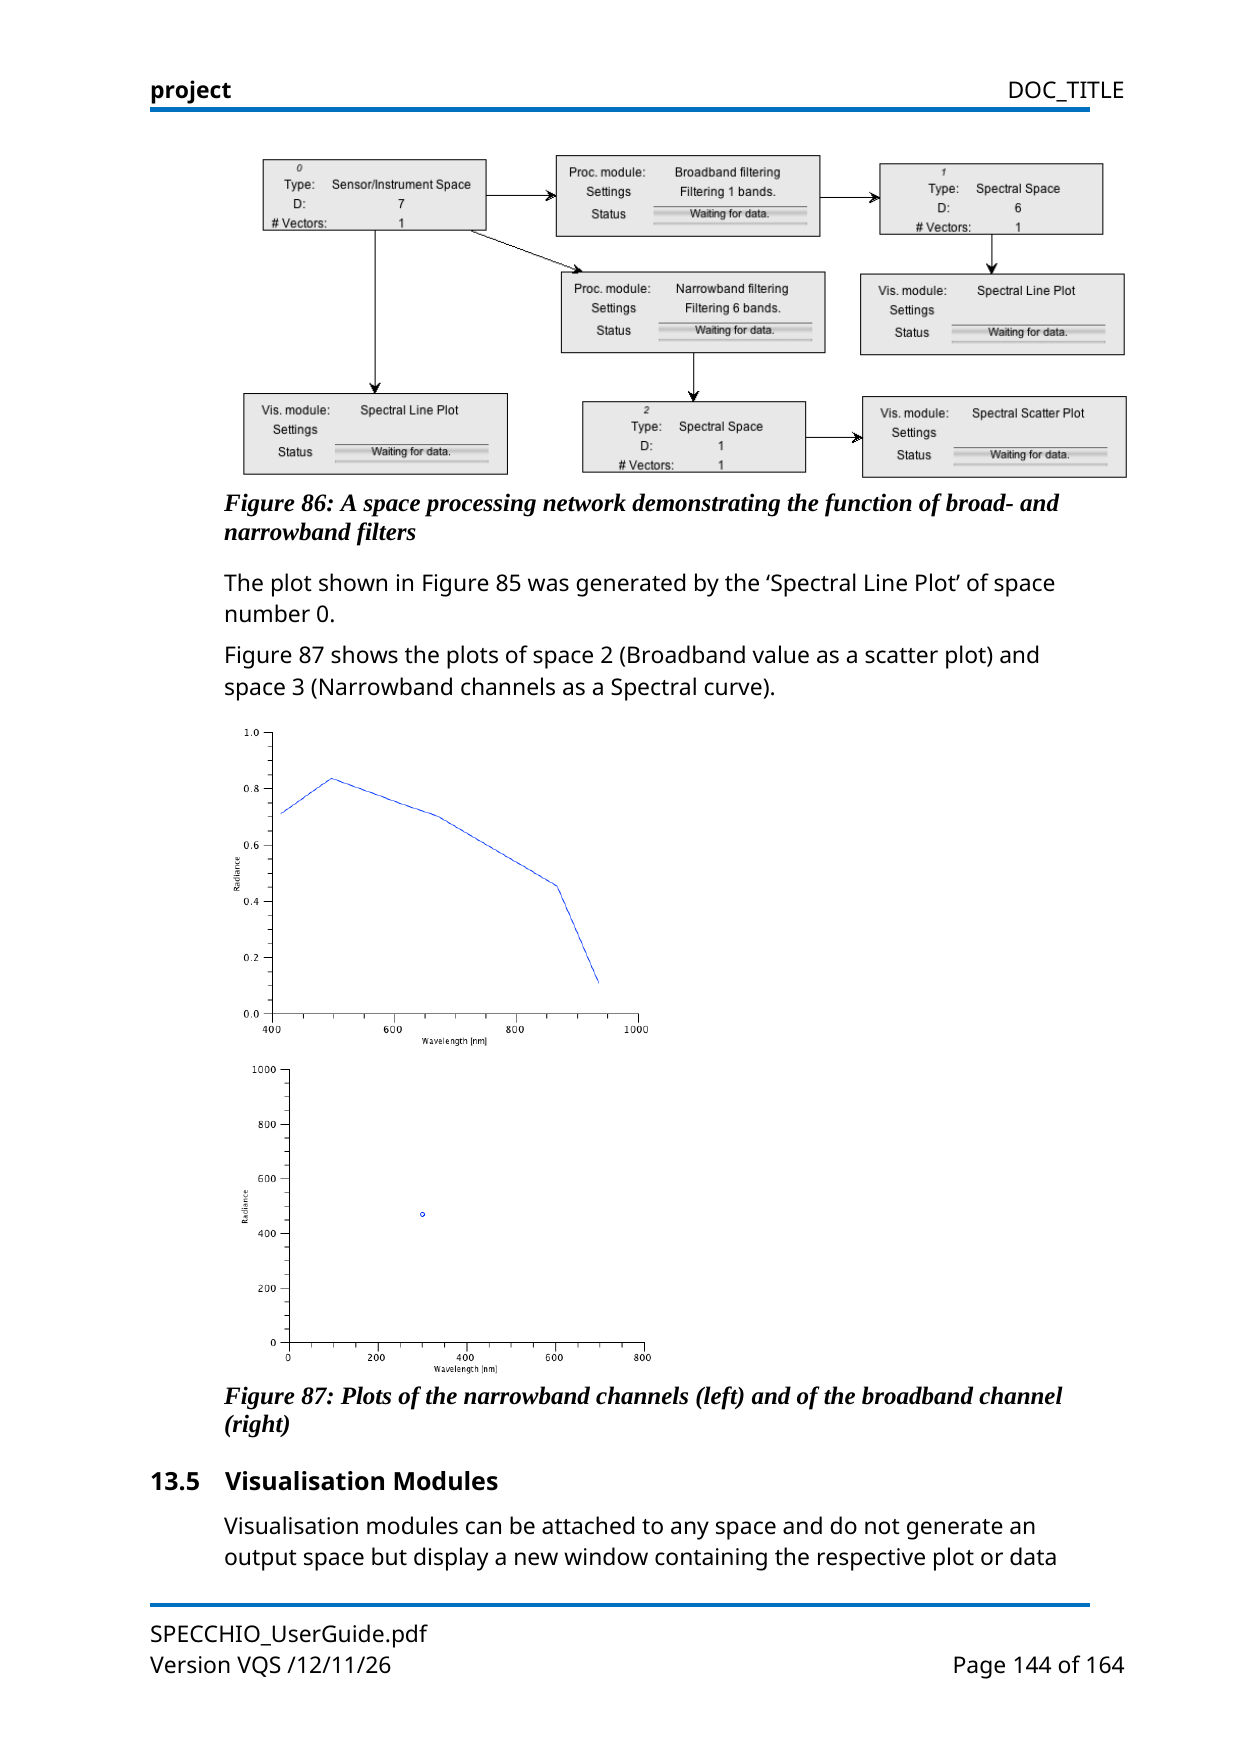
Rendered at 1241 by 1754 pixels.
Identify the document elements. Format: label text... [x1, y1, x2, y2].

picture [223, 150, 1140, 489]
subtitle Visualisation Modules [150, 1463, 1090, 1497]
text Figure 87 shows the plots of space 2 (Broadband value as a scatter plot) and space 3 (Narrowband channels as a Spectral curve). [224, 639, 1090, 702]
text The plot shown in Figure 85 was generated by the ‘Spectral Line Plot’ of space number 0. [224, 567, 1090, 629]
picture [223, 722, 667, 1381]
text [224, 1510, 1090, 1572]
text Figure 86: A space processing network demonstrating the function of broad- and narrowband filters [224, 489, 1090, 546]
text Figure 87: Plots of the narrowband channels (left) and of the broadband channel (right) [224, 1381, 1090, 1438]
